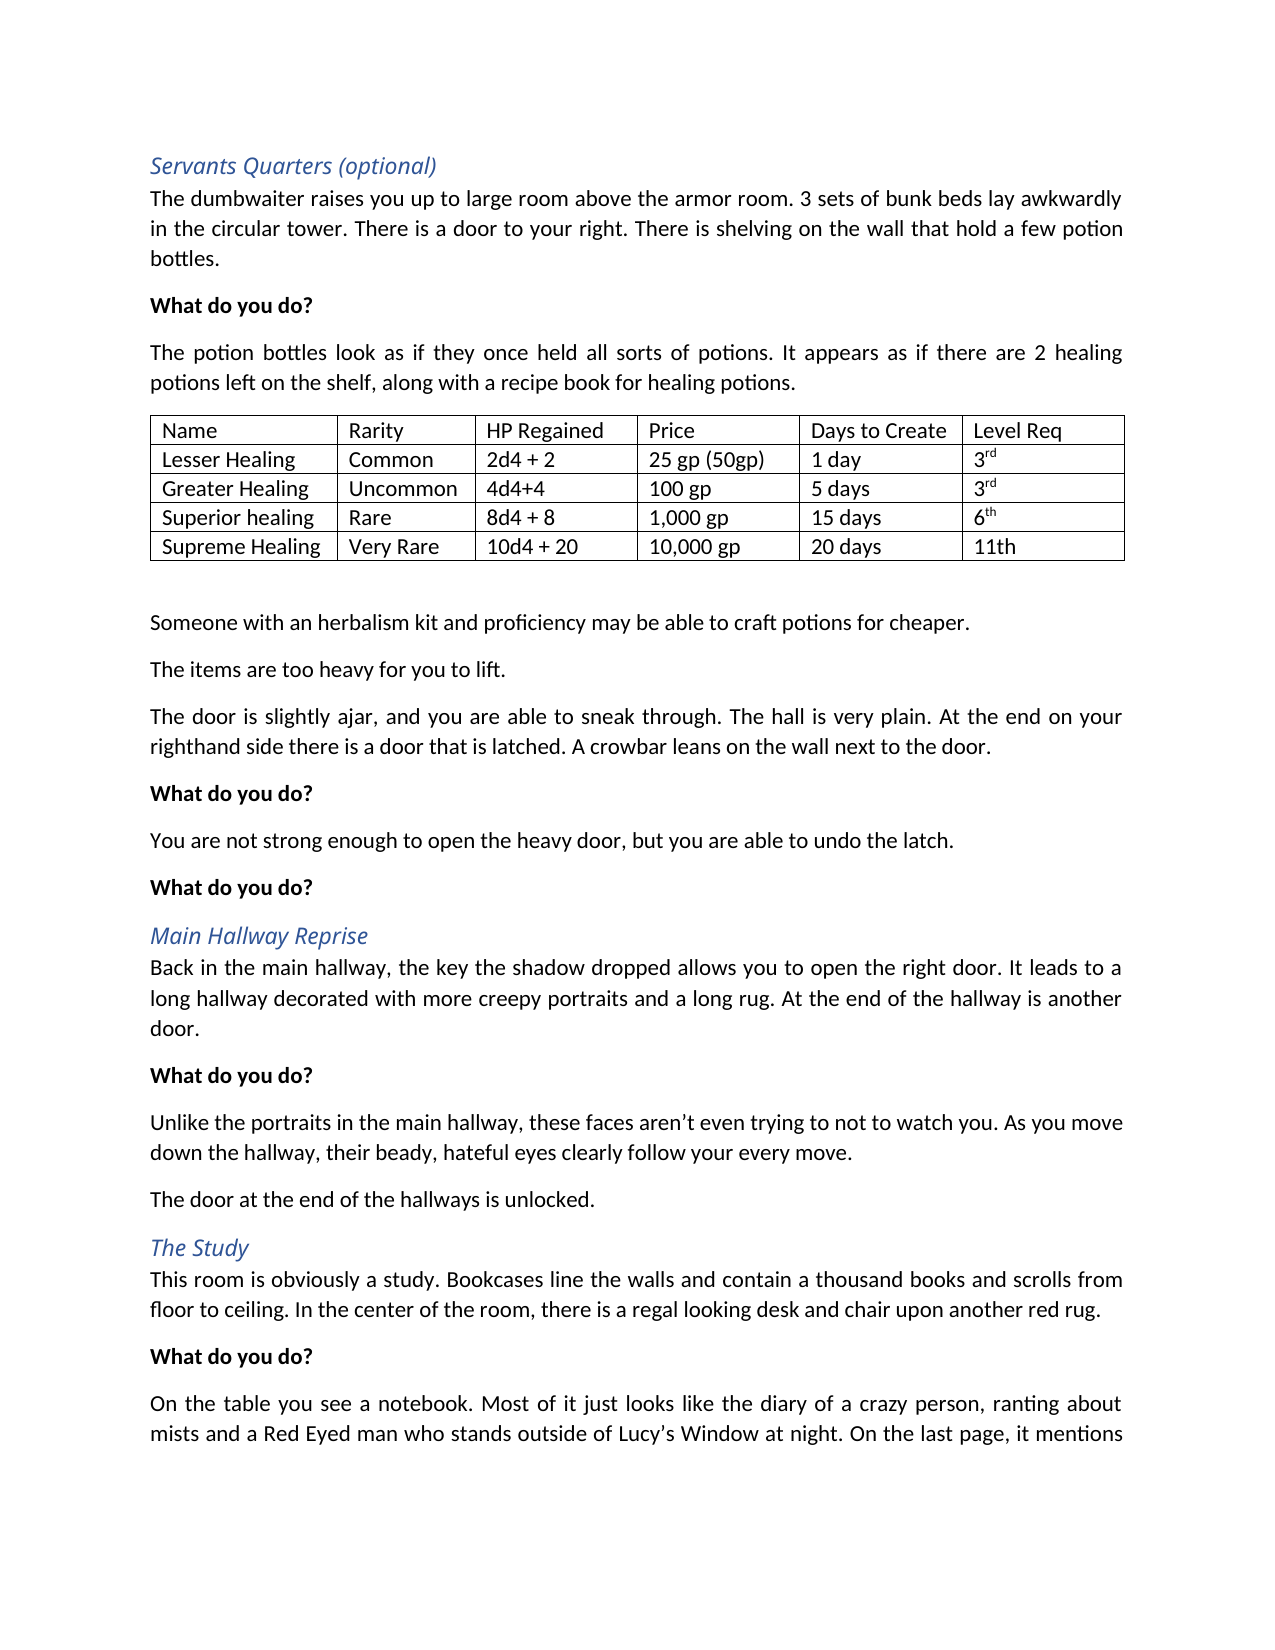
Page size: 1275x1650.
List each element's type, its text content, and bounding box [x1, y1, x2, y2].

table_cell 5 days [800, 474, 962, 502]
table_cell 20 days [800, 532, 962, 560]
text What do you do? [150, 779, 1125, 807]
table_cell 10d4 + 20 [476, 532, 637, 560]
table_cell Greater Healing [151, 474, 337, 502]
table_cell 25 gp (50gp) [638, 445, 799, 473]
text The dumbwaiter raises you up to large room above the armor room. 3 sets of bunk beds lay awkwardly in the circular tower. There is a door to your right. There is shelving on the wall that hold a few potion bottles. [150, 184, 1125, 272]
table_cell 2d4 + 2 [476, 445, 637, 473]
text You are not strong enough to open the heavy door, but you are able to undo the latch. [150, 826, 1125, 854]
table_header HP Regained [476, 416, 637, 444]
table_header Level Req [963, 416, 1124, 444]
text Someone with an herbalism kit and proficiency may be able to craft potions for cheaper. [150, 608, 1125, 636]
text The door at the end of the hallways is unlocked. [150, 1185, 1125, 1213]
text Back in the main hallway, the key the shadow dropped allows you to open the right door. It leads to a long hallway decorated with more creepy portraits and a long rug. At the end of the hallway is another door. [150, 953, 1125, 1042]
text This room is obviously a study. Bookcases line the walls and contain a thousand books and scrolls from floor to ceiling. In the center of the room, there is a regal looking desk and chair upon another red rug. [150, 1265, 1125, 1323]
table_cell Uncommon [338, 474, 475, 502]
table_cell 8d4 + 8 [476, 503, 637, 531]
table_cell 6th [963, 503, 1124, 531]
table_cell 1,000 gp [638, 503, 799, 531]
table_cell Very Rare [338, 532, 475, 560]
subtitle Servants Quarters (optional) [150, 150, 1125, 181]
subtitle Main Hallway Reprise [150, 920, 1125, 951]
table_header Price [638, 416, 799, 444]
text What do you do? [150, 291, 1125, 319]
text What do you do? [150, 1342, 1125, 1370]
text The door is slightly ajar, and you are able to sneak through. The hall is very plain. At the end on your righthand side there is a door that is latched. A crowbar leans on the wall next to the door. [150, 702, 1125, 760]
table_cell 15 days [800, 503, 962, 531]
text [150, 1389, 1125, 1447]
table_cell 100 gp [638, 474, 799, 502]
text The potion bottles look as if they once held all sorts of potions. It appears as if there are 2 healing potions left on the shelf, along with a recipe book for healing potions. [150, 338, 1125, 396]
table_cell 11th [963, 532, 1124, 560]
table_cell Supreme Healing [151, 532, 337, 560]
table_cell Superior healing [151, 503, 337, 531]
text What do you do? [150, 1061, 1125, 1089]
text The items are too heavy for you to lift. [150, 655, 1125, 683]
table_cell 3rd [963, 474, 1124, 502]
table_cell Rare [338, 503, 475, 531]
text What do you do? [150, 873, 1125, 901]
table_header Days to Create [800, 416, 962, 444]
text Unlike the portraits in the main hallway, these faces aren’t even trying to not to watch you. As you move down the hallway, their beady, hateful eyes clearly follow your every move. [150, 1108, 1125, 1166]
table_cell 1 day [800, 445, 962, 473]
table_header Rarity [338, 416, 475, 444]
table_cell Lesser Healing [151, 445, 337, 473]
table_cell Common [338, 445, 475, 473]
table_header Name [151, 416, 337, 444]
table_cell 3rd [963, 445, 1124, 473]
table_cell 10,000 gp [638, 532, 799, 560]
table_cell 4d4+4 [476, 474, 637, 502]
subtitle The Study [150, 1232, 1125, 1263]
